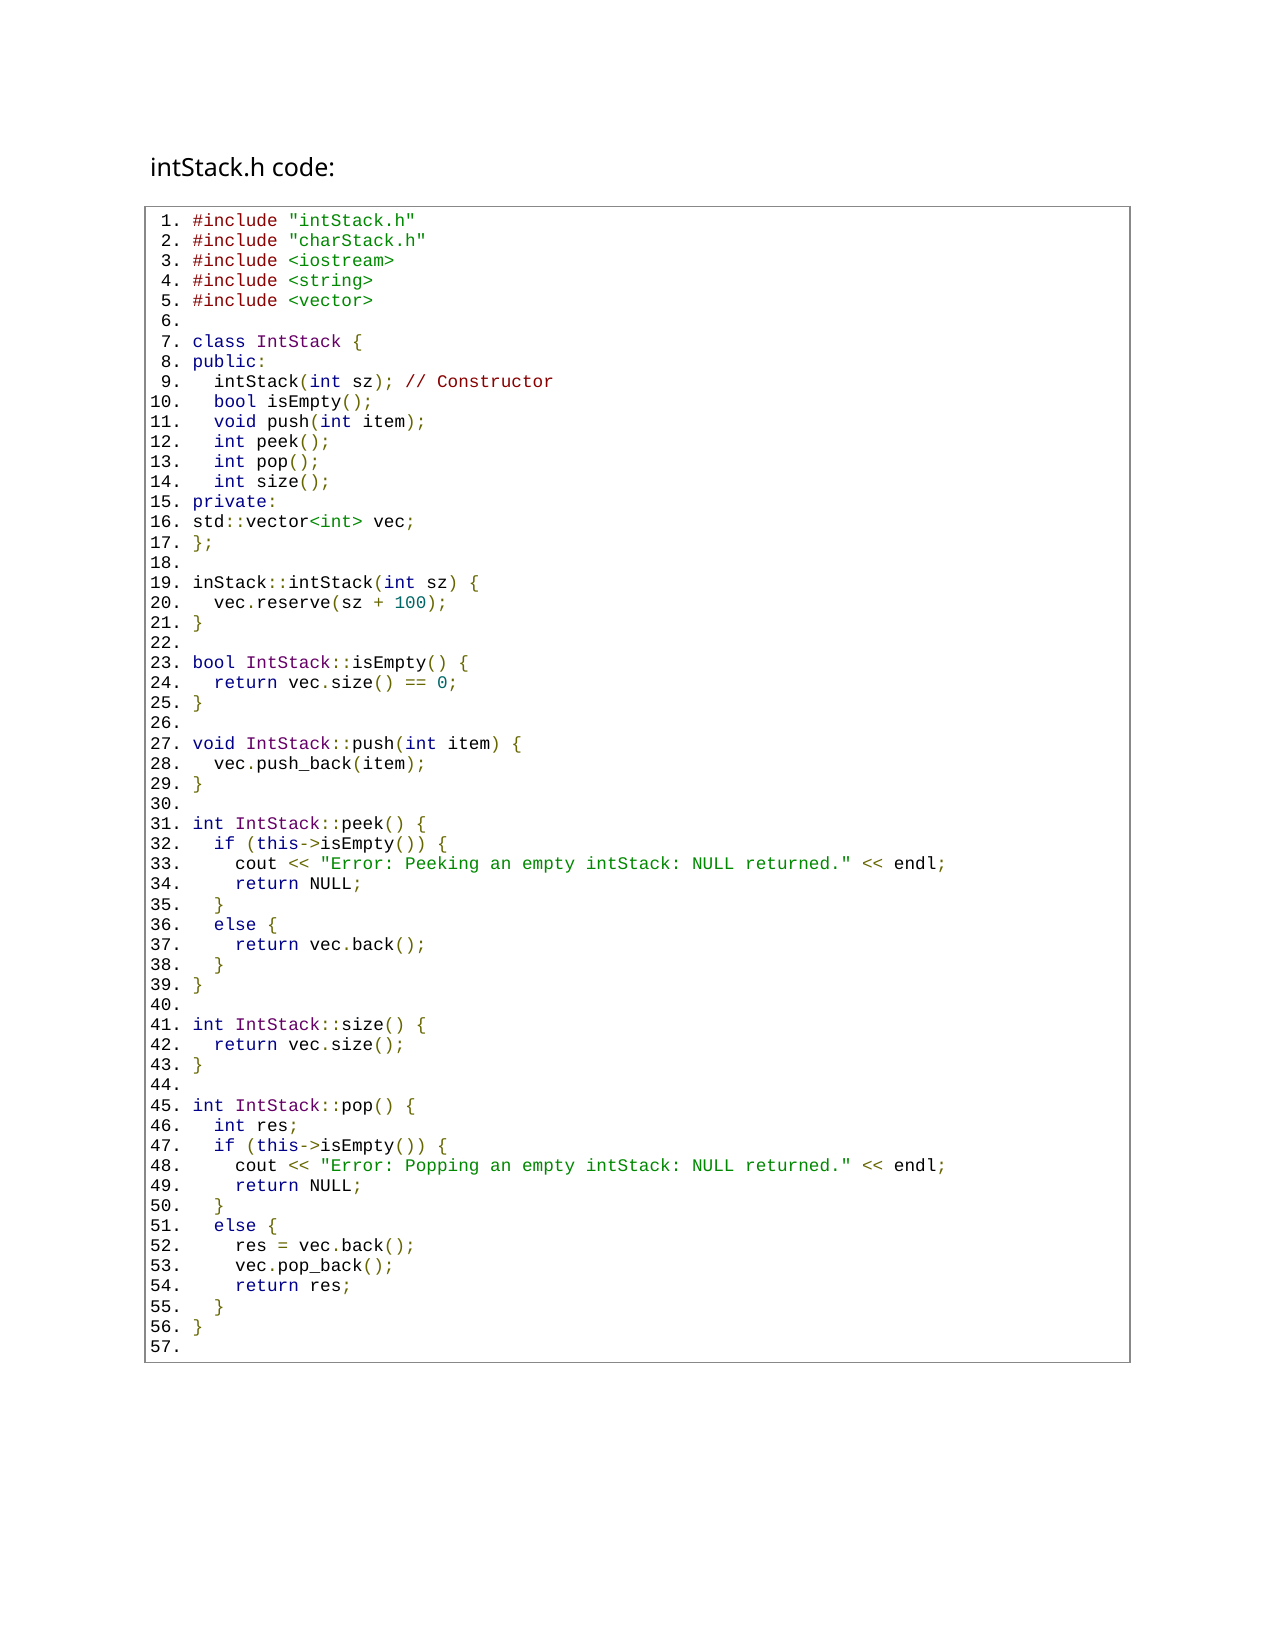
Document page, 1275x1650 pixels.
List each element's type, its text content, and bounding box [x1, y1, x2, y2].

text 36. else { [150, 915, 1125, 935]
text 49. return NULL; [150, 1177, 1125, 1197]
text 52. res = vec.back(); [150, 1237, 1125, 1257]
text 9. intStack(int sz); // Constructor [150, 372, 1125, 392]
text 2. #include "charStack.h" [150, 232, 1125, 252]
text 34. return NULL; [150, 875, 1125, 895]
text 13. int pop(); [150, 453, 1125, 473]
text 6. [150, 312, 1125, 332]
text 43. } [150, 1056, 1125, 1076]
text 29. } [150, 774, 1125, 794]
text 56. } [150, 1317, 1125, 1332]
text 47. if (this->isEmpty()) { [150, 1136, 1125, 1156]
text 14. int size(); [150, 473, 1125, 493]
text 42. return vec.size(); [150, 1036, 1125, 1056]
text 25. } [150, 694, 1125, 714]
text 53. vec.pop_back(); [150, 1257, 1125, 1277]
text 15. private: [150, 493, 1125, 513]
text 30. [150, 794, 1125, 815]
text 40. [150, 996, 1125, 1016]
text intStack.h code: [150, 150, 1125, 184]
text 26. [150, 714, 1125, 734]
text 12. int peek(); [150, 433, 1125, 453]
text 55. } [150, 1297, 1125, 1317]
text 54. return res; [150, 1277, 1125, 1297]
text 28. vec.push_back(item); [150, 754, 1125, 774]
text 38. } [150, 955, 1125, 976]
text 3. #include <iostream> [150, 252, 1125, 272]
text 10. bool isEmpty(); [150, 392, 1125, 413]
text 1. #include "intStack.h" [146, 207, 1129, 232]
text 20. vec.reserve(sz + 100); [150, 593, 1125, 614]
text 37. return vec.back(); [150, 935, 1125, 955]
text 33. cout << "Error: Peeking an empty intStack: NULL returned." << endl; [150, 855, 1125, 875]
text 35. } [150, 895, 1125, 915]
text 32. if (this->isEmpty()) { [150, 835, 1125, 855]
text 19. inStack::intStack(int sz) { [150, 573, 1125, 593]
text 31. int IntStack::peek() { [150, 815, 1125, 835]
text 50. } [150, 1197, 1125, 1217]
text 17. }; [150, 533, 1125, 553]
text 51. else { [150, 1217, 1125, 1237]
text 27. void IntStack::push(int item) { [150, 734, 1125, 754]
text 8. public: [150, 352, 1125, 372]
text 23. bool IntStack::isEmpty() { [150, 654, 1125, 674]
text 44. [150, 1076, 1125, 1096]
text 45. int IntStack::pop() { [150, 1096, 1125, 1116]
text 48. cout << "Error: Popping an empty intStack: NULL returned." << endl; [150, 1156, 1125, 1177]
text 41. int IntStack::size() { [150, 1016, 1125, 1036]
text 22. [150, 634, 1125, 654]
text 16. std::vector<int> vec; [150, 513, 1125, 533]
text 21. } [150, 614, 1125, 634]
text 24. return vec.size() == 0; [150, 674, 1125, 694]
text 7. class IntStack { [150, 332, 1125, 352]
text 18. [150, 553, 1125, 573]
text 4. #include <string> [150, 272, 1125, 292]
text 5. #include <vector> [150, 292, 1125, 312]
text 11. void push(int item); [150, 413, 1125, 433]
text 57. [146, 1332, 1129, 1362]
text 39. } [150, 976, 1125, 996]
text 46. int res; [150, 1116, 1125, 1136]
